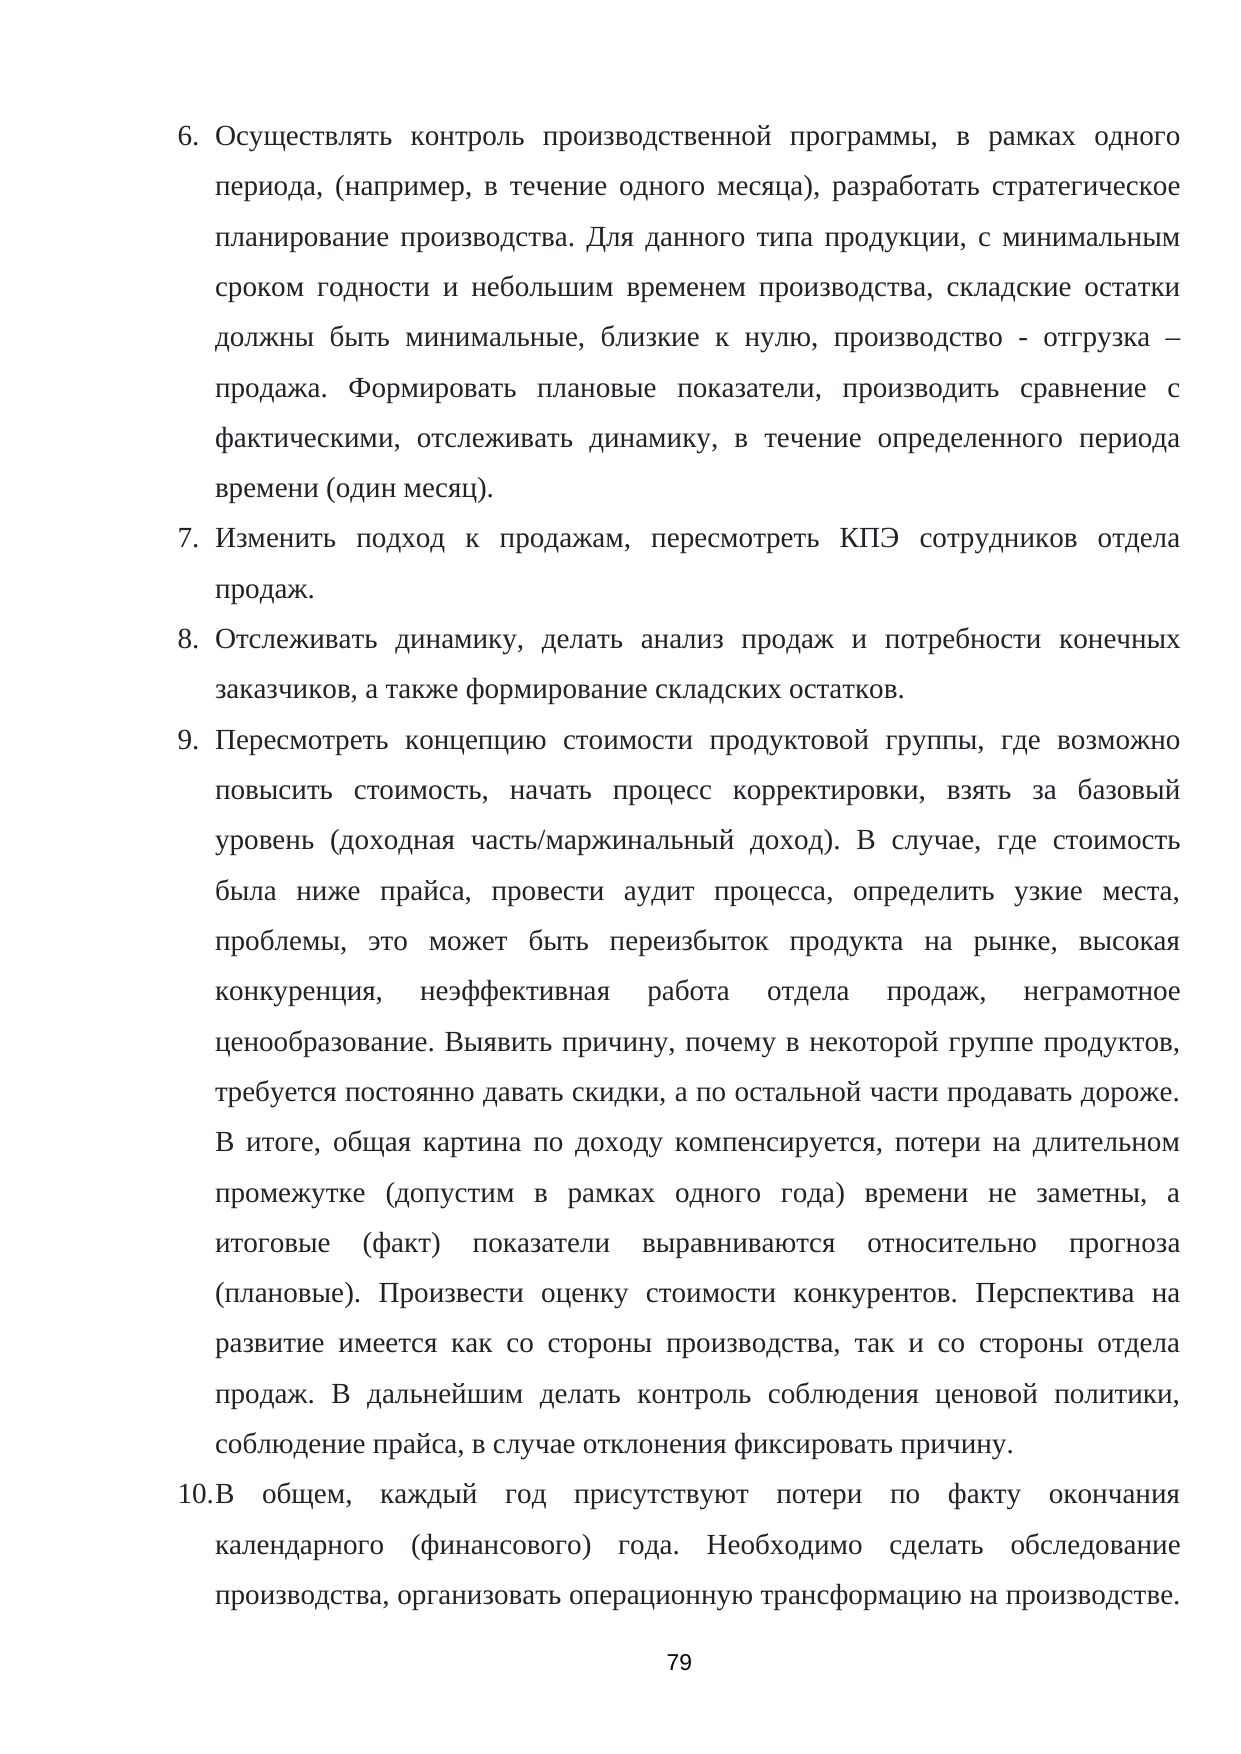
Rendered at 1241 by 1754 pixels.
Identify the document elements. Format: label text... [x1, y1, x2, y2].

list Изменить подход к продажам, пересмотреть КПЭ сотрудников отдела продаж. [177, 521, 1181, 604]
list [177, 1477, 1181, 1611]
list Осуществлять контроль производственной программы, в рамках одного периода, (например, в течение одного месяца), разработать стратегическое планирование производства. Для данного типа продукции, с минимальным сроком годности и небольшим временем производства, складские остатки должны быть минимальные, близкие к нулю, производство - отгрузка – продажа. Формировать плановые показатели, производить сравнение с фактическими, отслеживать динамику, в течение определенного периода времени (один месяц). [177, 118, 1181, 504]
list Пересмотреть концепцию стоимости продуктовой группы, где возможно повысить стоимость, начать процесс корректировки, взять за базовый уровень (доходная часть/маржинальный доход). В случае, где стоимость была ниже прайса, провести аудит процесса, определить узкие места, проблемы, это может быть переизбыток продукта на рынке, высокая конкуренция, неэффективная работа отдела продаж, неграмотное ценообразование. Выявить причину, почему в некоторой группе продуктов, требуется постоянно давать скидки, а по остальной части продавать дороже. В итоге, общая картина по доходу компенсируется, потери на длительном промежутке (допустим в рамках одного года) времени не заметны, а итоговые (факт) показатели выравниваются относительно прогноза (плановые). Произвести оценку стоимости конкурентов. Перспектива на развитие имеется как со стороны производства, так и со стороны отдела продаж. В дальнейшим делать контроль соблюдения ценовой политики, соблюдение прайса, в случае отклонения фиксировать причину. [177, 722, 1181, 1460]
list Отслеживать динамику, делать анализ продаж и потребности конечных заказчиков, а также формирование складских остатков. [177, 621, 1181, 705]
